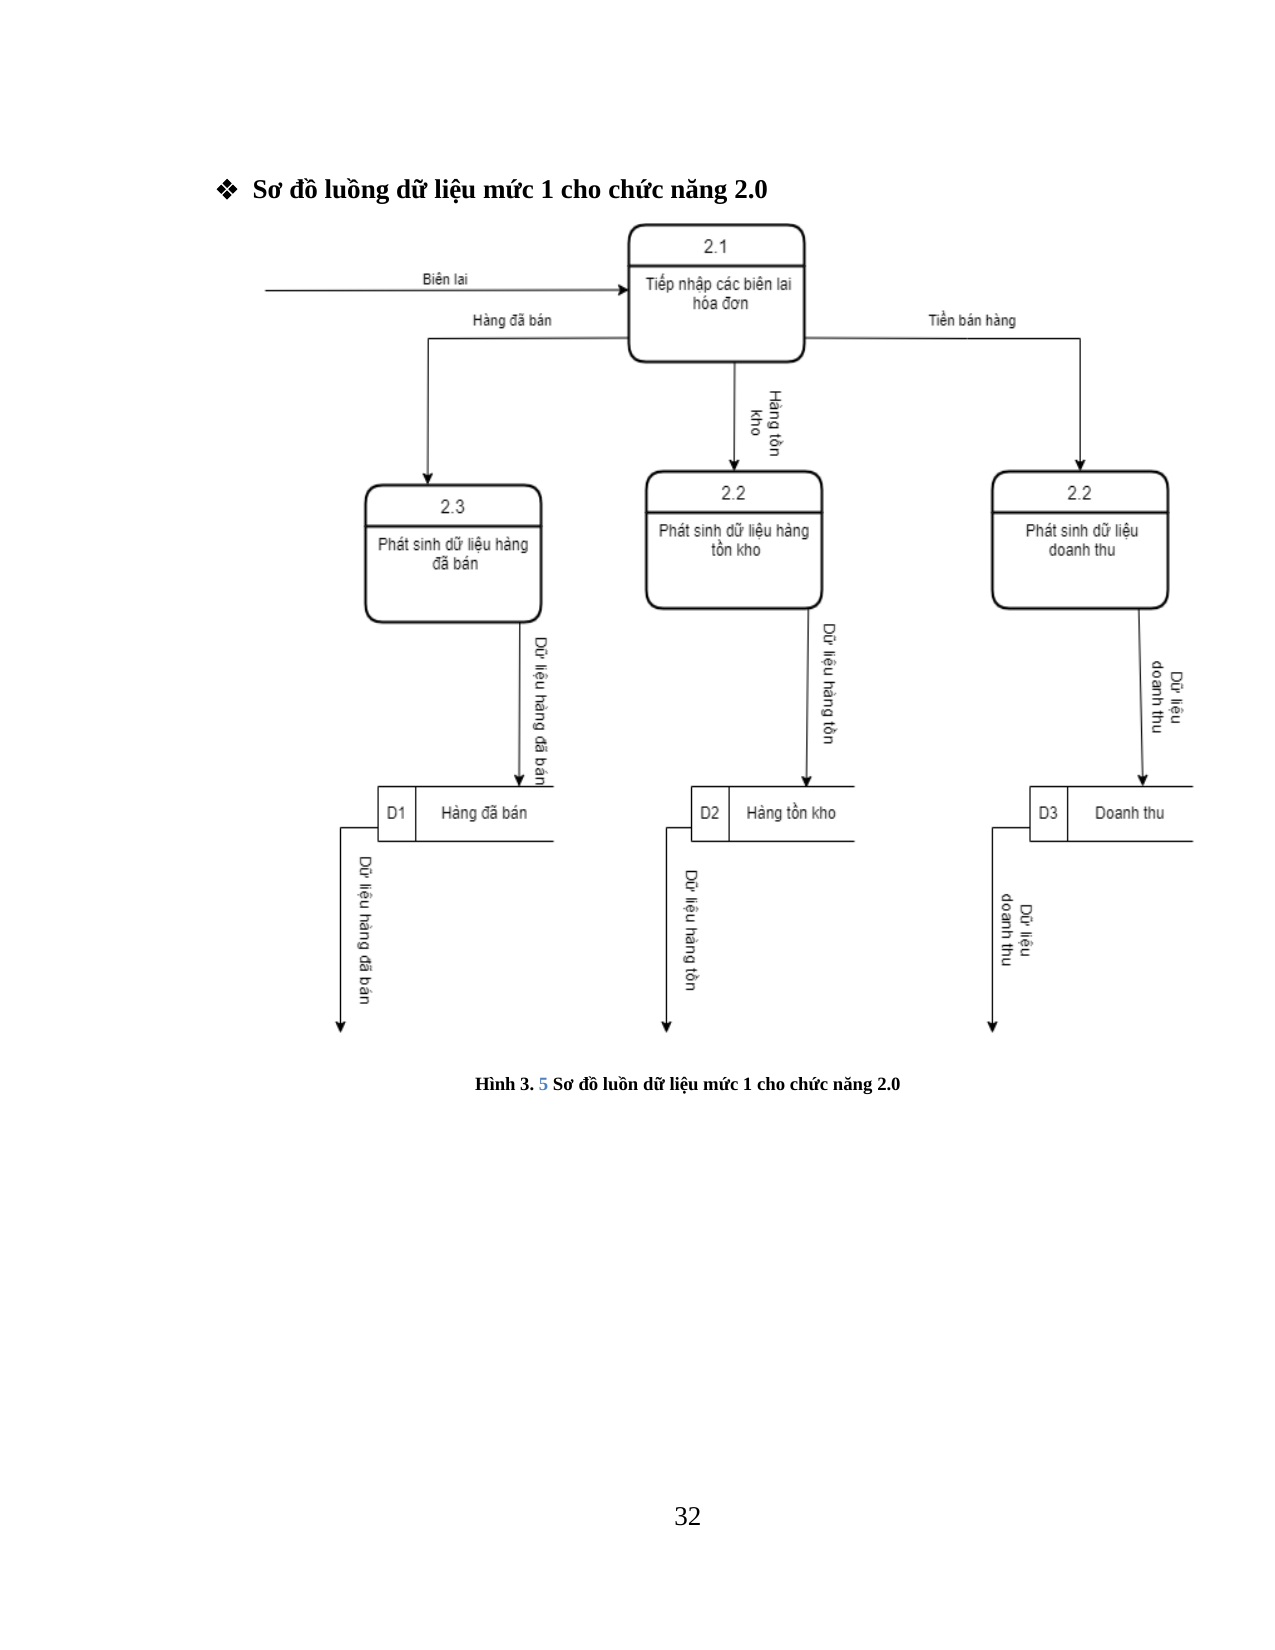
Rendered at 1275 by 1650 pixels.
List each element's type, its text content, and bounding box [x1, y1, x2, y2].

text Hình 3. 5 Sơ đồ luồn dữ liệu mức 1 cho chức năng 2.0 [177, 1073, 1157, 1094]
list Sơ đồ luồng dữ liệu mức 1 cho chức năng 2.0 [215, 173, 1157, 205]
picture [256, 223, 1195, 1045]
